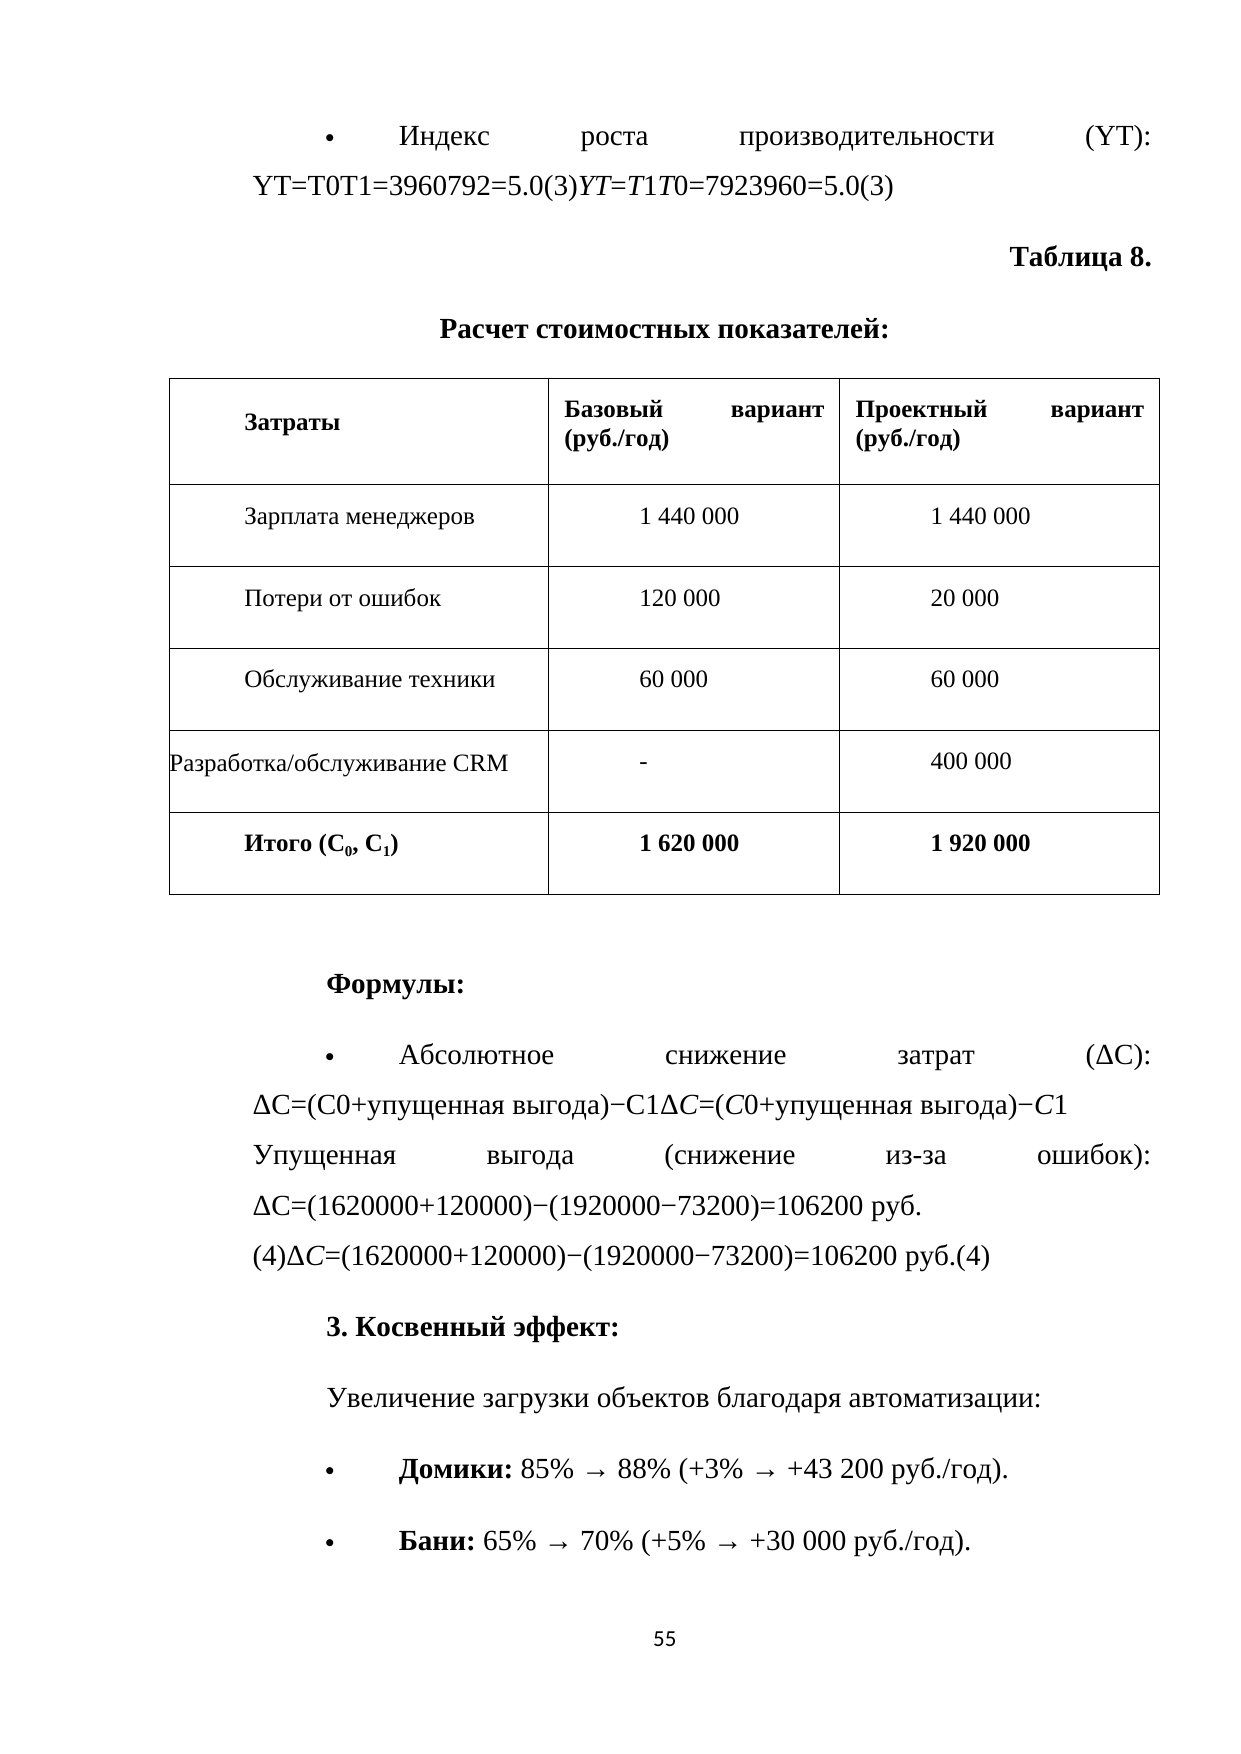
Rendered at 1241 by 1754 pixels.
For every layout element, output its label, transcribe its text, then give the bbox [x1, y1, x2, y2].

table_cell 400 000 [840, 731, 1159, 812]
table_cell 1 440 000 [840, 485, 1159, 566]
table_cell 60 000 [840, 649, 1159, 730]
text Расчет стоимостных показателей: [177, 311, 1152, 344]
table_cell 1 440 000 [549, 485, 839, 566]
list Домики: 85% → 88% (+3% → +43 200 руб./год). [252, 1452, 1152, 1485]
list Бани: 65% → 70% (+5% → +30 000 руб./год). [252, 1523, 1152, 1556]
table_cell Разработка/обслуживание CRM [170, 731, 548, 812]
table_header Базовый вариант (руб./год) [549, 379, 839, 484]
list Увеличение загрузки объектов благодаря автоматизации: [252, 1380, 1152, 1414]
table_cell - [549, 731, 839, 812]
list 3. Косвенный эффект: [252, 1309, 1152, 1343]
list Формулы: [252, 966, 1152, 999]
table_cell Обслуживание техники [170, 649, 548, 730]
table_cell 120 000 [549, 567, 839, 648]
table_cell 20 000 [840, 567, 1159, 648]
table_cell 1 620 000 [549, 813, 839, 893]
table_cell Потери от ошибок [170, 567, 548, 648]
table_cell Итого (C₀, C₁) [170, 813, 548, 893]
table_cell 60 000 [549, 649, 839, 730]
table_cell Зарплата менеджеров [170, 485, 548, 566]
table_cell 1 920 000 [840, 813, 1159, 893]
list Таблица 8. [252, 239, 1152, 273]
table_header Проектный вариант (руб./год) [840, 379, 1159, 484]
list Индекс роста производительности (YT): YT=T0T1=3960792=5.0(3)YT=T1​T0​​=7923960​=5.0(3) [252, 118, 1152, 202]
table_header Затраты [170, 379, 548, 484]
list Абсолютное снижение затрат (ΔC): ΔC=(C0+упущенная выгода)−C1ΔC=(C0​+упущенная выгода)−C1​ Упущенная выгода (снижение из-за ошибок): ΔC=(1620000+120000)−(1920000−73200)=106200 руб.(4)ΔC=(1620000+120000)−(1920000−73200)=106200 руб.(4) [252, 1037, 1152, 1272]
